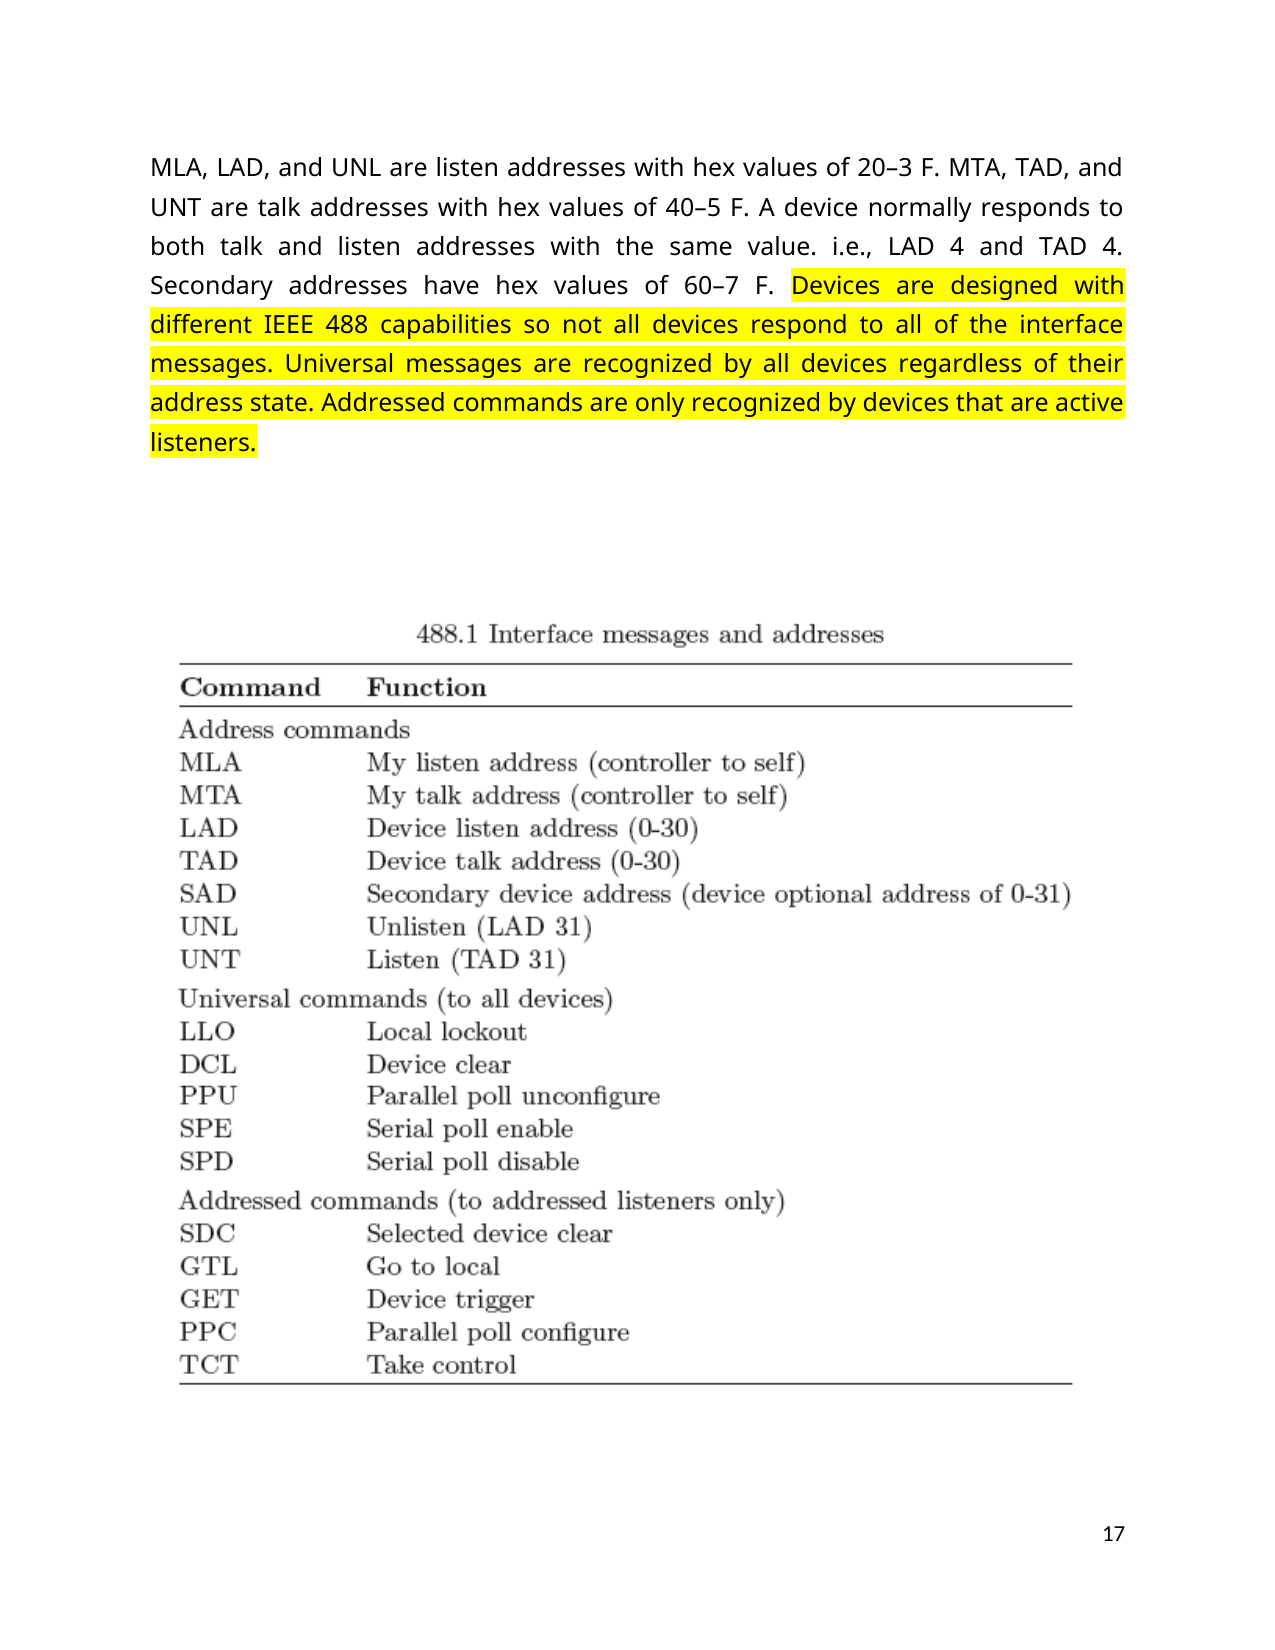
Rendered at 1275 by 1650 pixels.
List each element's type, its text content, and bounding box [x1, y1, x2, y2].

picture [150, 604, 1093, 1399]
text MLA, LAD, and UNL are listen addresses with hex values of 20–3 F. MTA, TAD, and UNT are talk addresses with hex values of 40–5 F. A device normally responds to both talk and listen addresses with the same value. i.e., LAD 4 and TAD 4. Secondary addresses have hex values of 60–7 F. Devices are designed with different IEEE 488 capabilities so not all devices respond to all of the interface messages. Universal messages are recognized by all devices regardless of their address state. Addressed commands are only recognized by devices that are active listeners. [150, 419, 1125, 458]
text MLA, LAD, and UNL are listen addresses with hex values of 20–3 F. MTA, TAD, and UNT are talk addresses with hex values of 40–5 F. A device normally responds to both talk and listen addresses with the same value. i.e., LAD 4 and TAD 4. Secondary addresses have hex values of 60–7 F. Devices are designed with different IEEE 488 capabilities so not all devices respond to all of the interface messages. Universal messages are recognized by all devices regardless of their address state. Addressed commands are only recognized by devices that are active listeners. [150, 150, 1125, 307]
